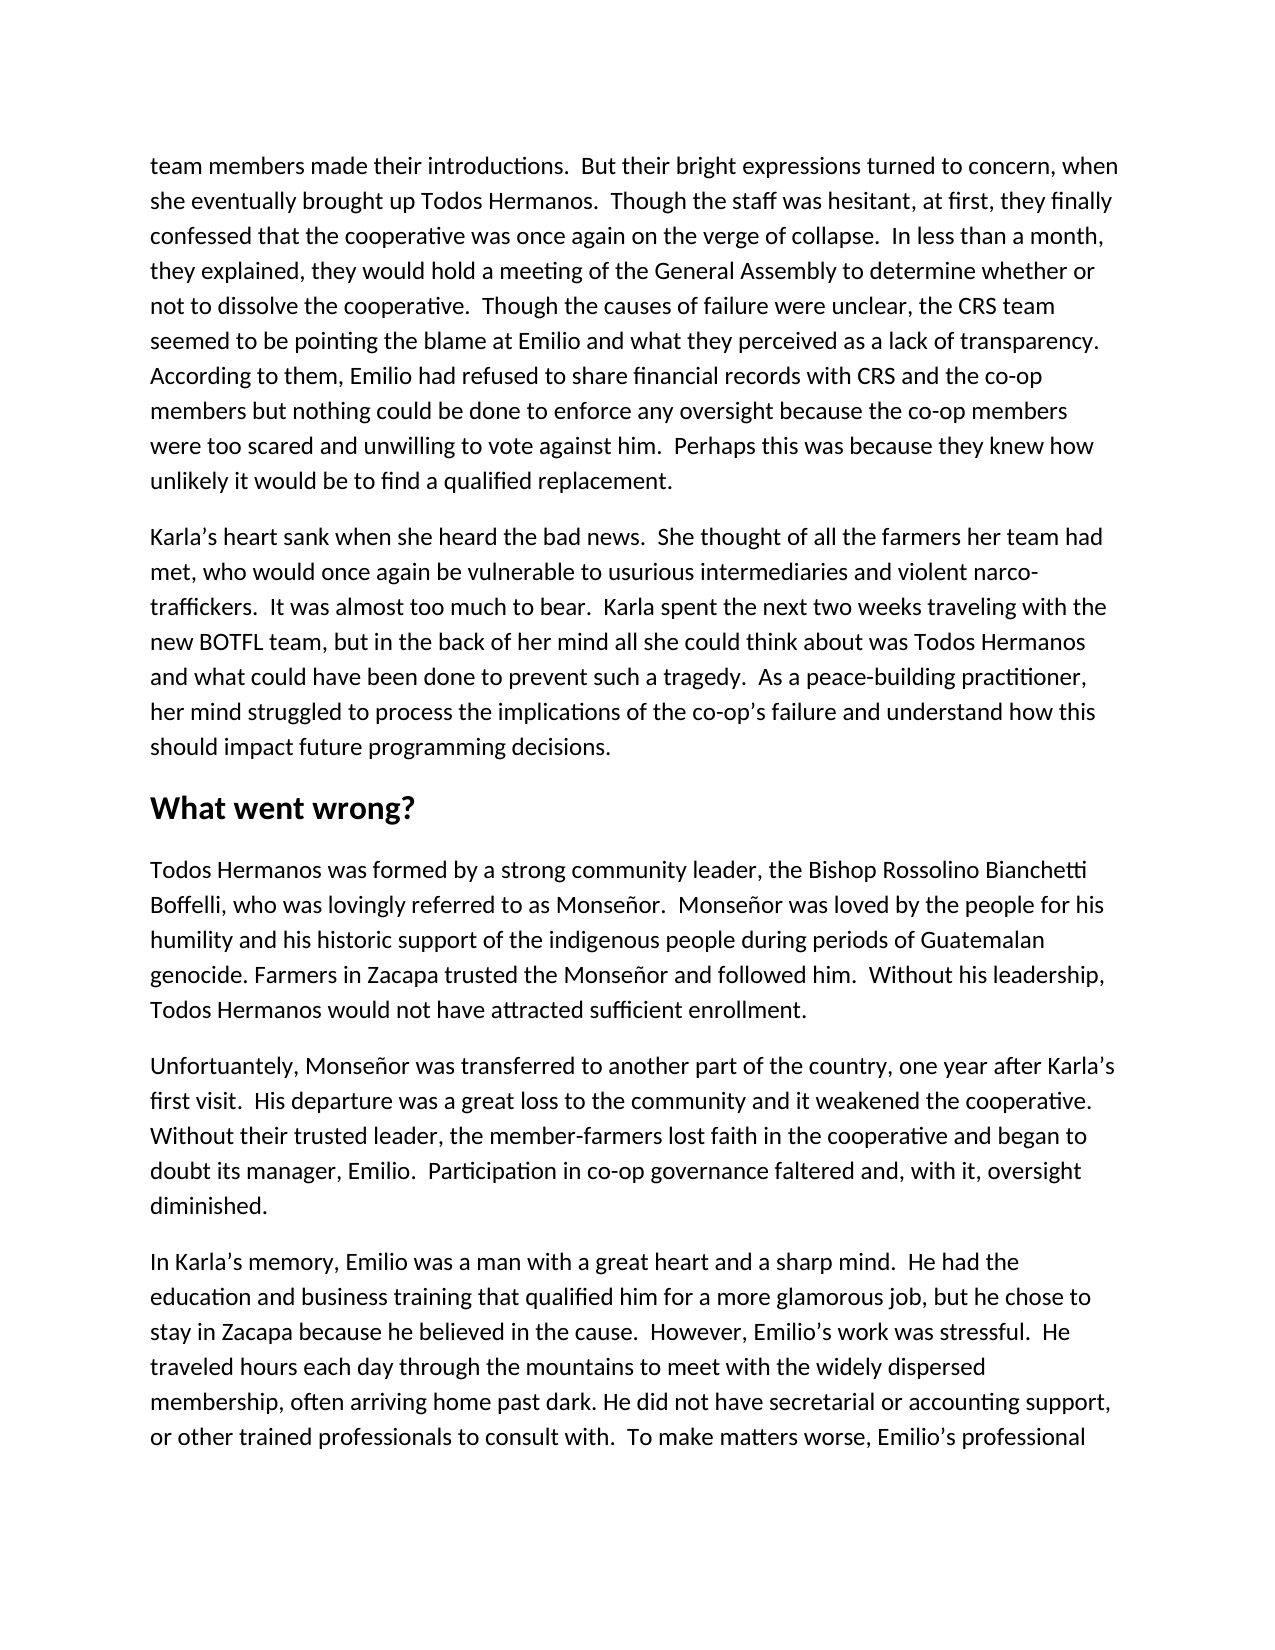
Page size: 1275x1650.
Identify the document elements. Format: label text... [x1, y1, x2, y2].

text Unfortuantely, Monseñor was transferred to another part of the country, one year after Karla’s first visit. His departure was a great loss to the community and it weakened the cooperative. Without their trusted leader, the member-farmers lost faith in the cooperative and began to doubt its manager, Emilio. Participation in co-op governance faltered and, with it, oversight diminished. [150, 1050, 1125, 1221]
text Karla’s heart sank when she heard the bad news. She thought of all the farmers her team had met, who would once again be vulnerable to usurious intermediaries and violent narco-traffickers. It was almost too much to bear. Karla spent the next two weeks traveling with the new BOTFL team, but in the back of her mind all she could think about was Todos Hermanos and what could have been done to prevent such a tragedy. As a peace-building practitioner, her mind struggled to process the implications of the co-op’s failure and understand how this should impact future programming decisions. [150, 521, 1125, 761]
text Todos Hermanos was formed by a strong community leader, the Bishop Rossolino Bianchetti Boffelli, who was lovingly referred to as Monseñor. Monseñor was loved by the people for his humility and his historic support of the indigenous people during periods of Guatemalan genocide. Farmers in Zacapa trusted the Monseñor and followed him. Without his leadership, Todos Hermanos would not have attracted sufficient enrollment. [150, 854, 1125, 1025]
text What went wrong? [150, 787, 1125, 827]
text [150, 150, 1125, 496]
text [150, 1246, 1125, 1451]
